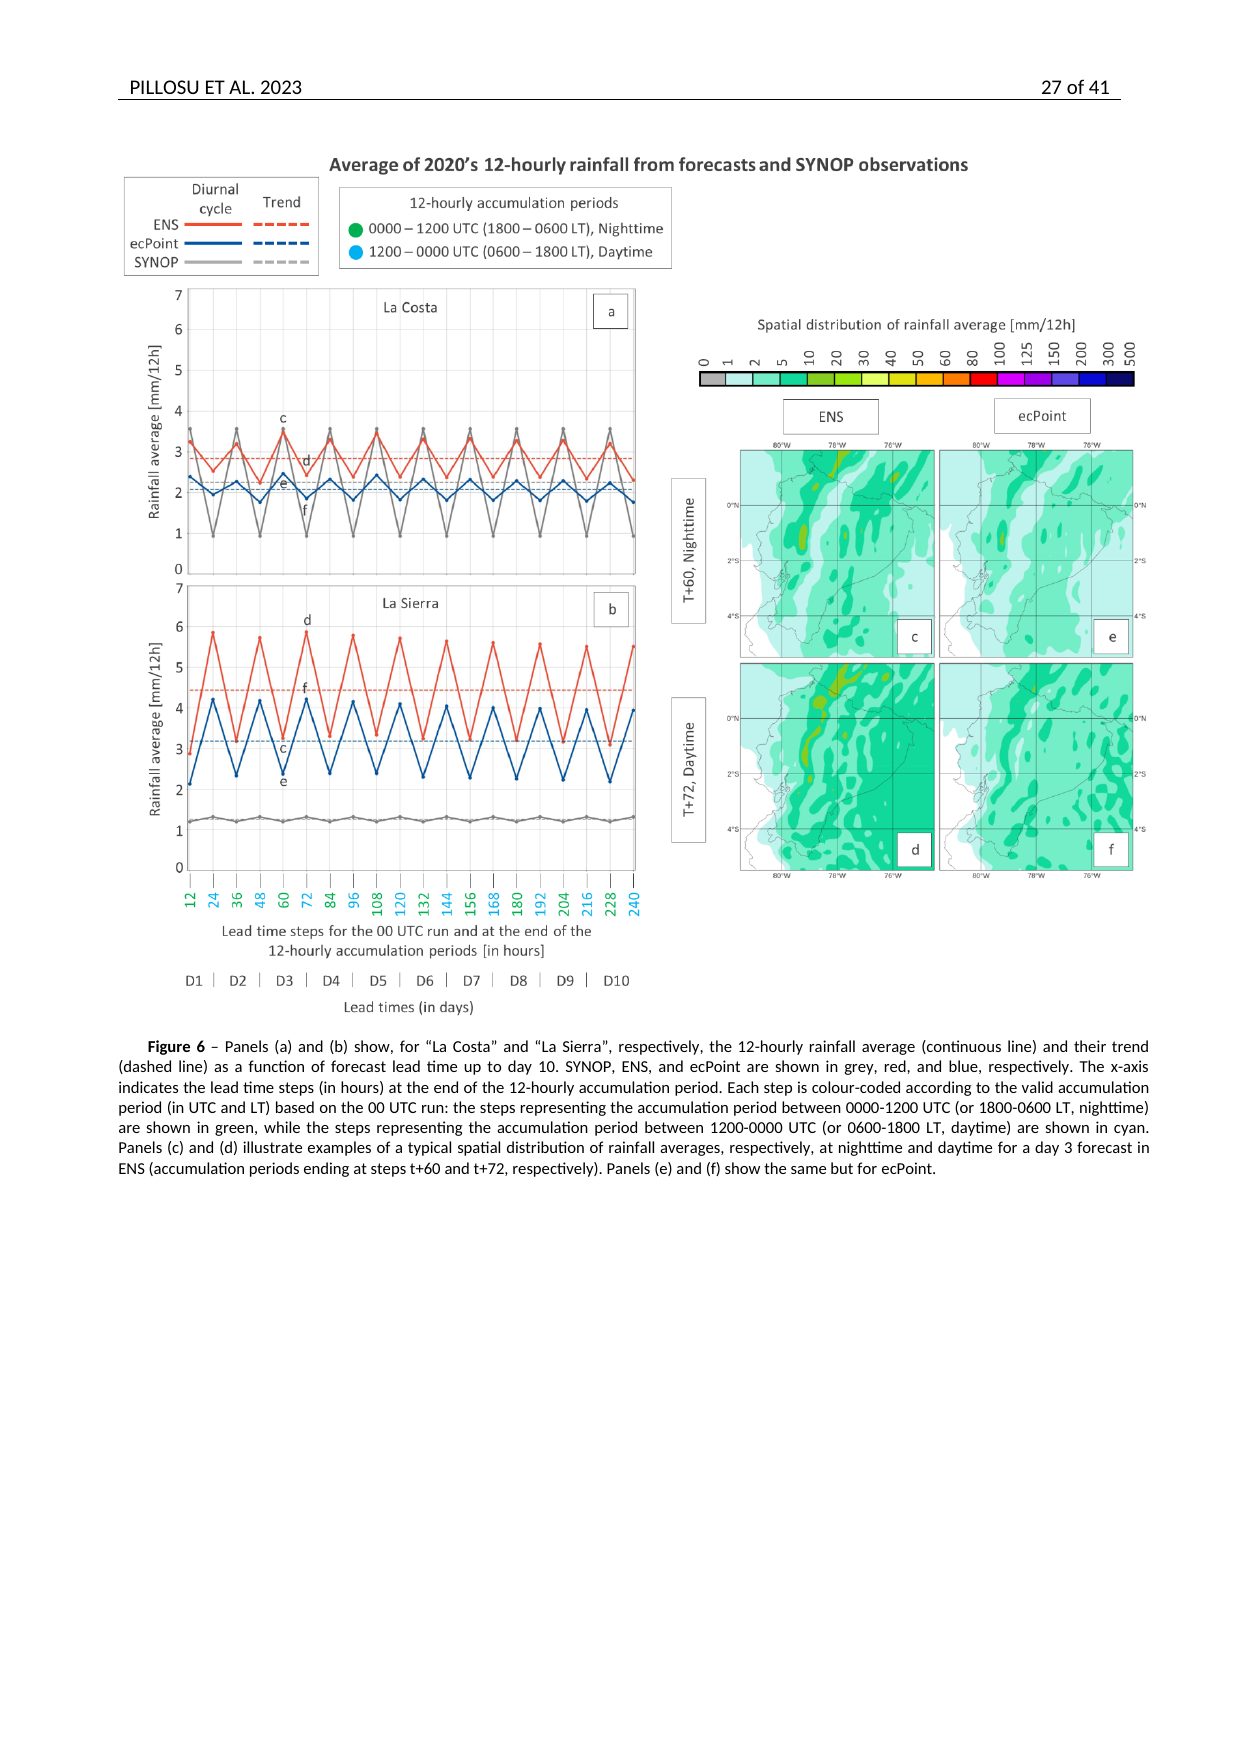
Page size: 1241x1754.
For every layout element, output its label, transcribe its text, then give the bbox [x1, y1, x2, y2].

picture [118, 151, 1152, 1024]
text Figure 6 – Panels (a) and (b) show, for “La Costa” and “La Sierra”, respectively, the 12-hourly rainfall average (continuous line) and their trend (dashed line) as a function of forecast lead time up to day 10. SYNOP, ENS, and ecPoint are shown in grey, red, and blue, respectively. The x-axis indicates the lead time steps (in hours) at the end of the 12-hourly accumulation period. Each step is colour-coded according to the valid accumulation period (in UTC and LT) based on the 00 UTC run: the steps representing the accumulation period between 0000-1200 UTC (or 1800-0600 LT, nighttime) are shown in green, while the steps representing the accumulation period between 1200-0000 UTC (or 0600-1800 LT, daytime) are shown in cyan. Panels (c) and (d) illustrate examples of a typical spatial distribution of rainfall averages, respectively, at nighttime and daytime for a day 3 forecast in ENS (accumulation periods ending at steps t+60 and t+72, respectively). Panels (e) and (f) show the same but for ecPoint. [118, 1036, 1152, 1178]
